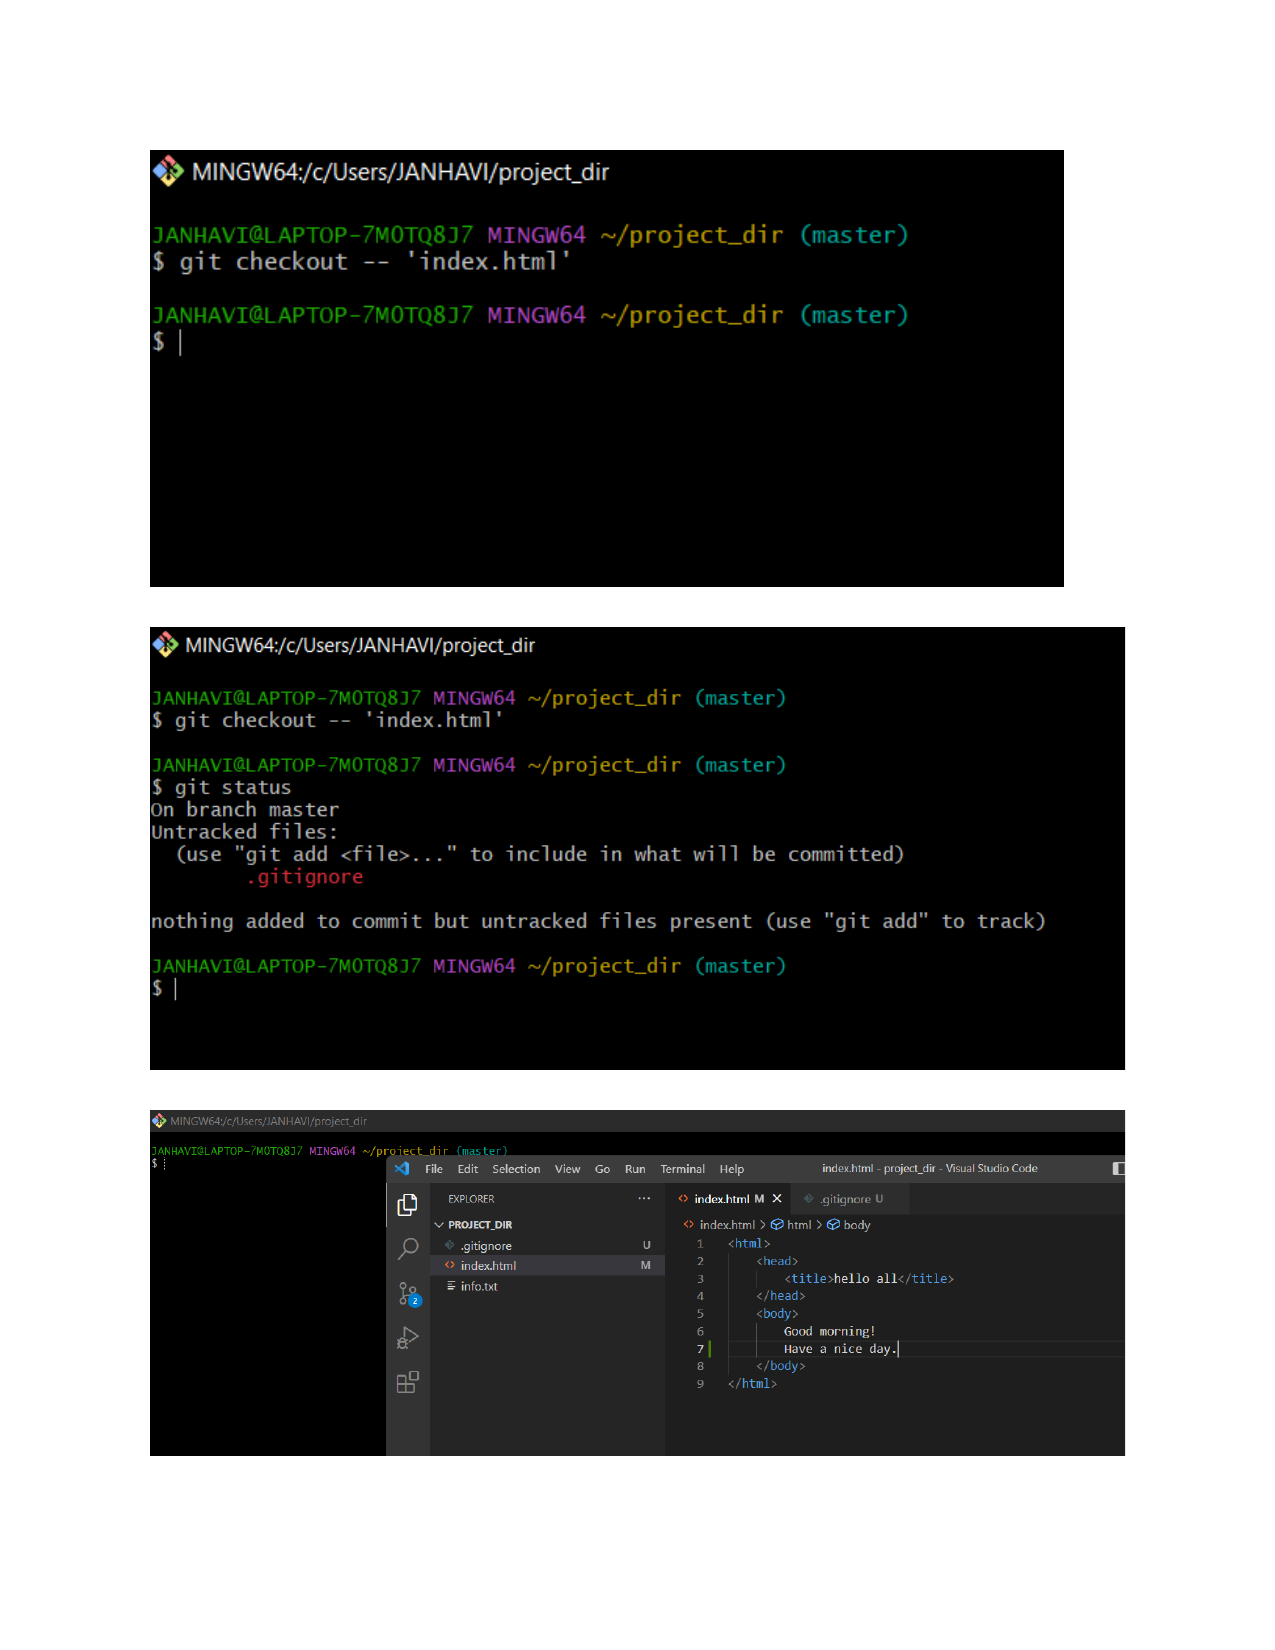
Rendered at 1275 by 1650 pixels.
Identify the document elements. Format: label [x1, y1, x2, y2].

picture [150, 150, 1064, 587]
picture [150, 1110, 1125, 1456]
picture [150, 627, 1125, 1070]
